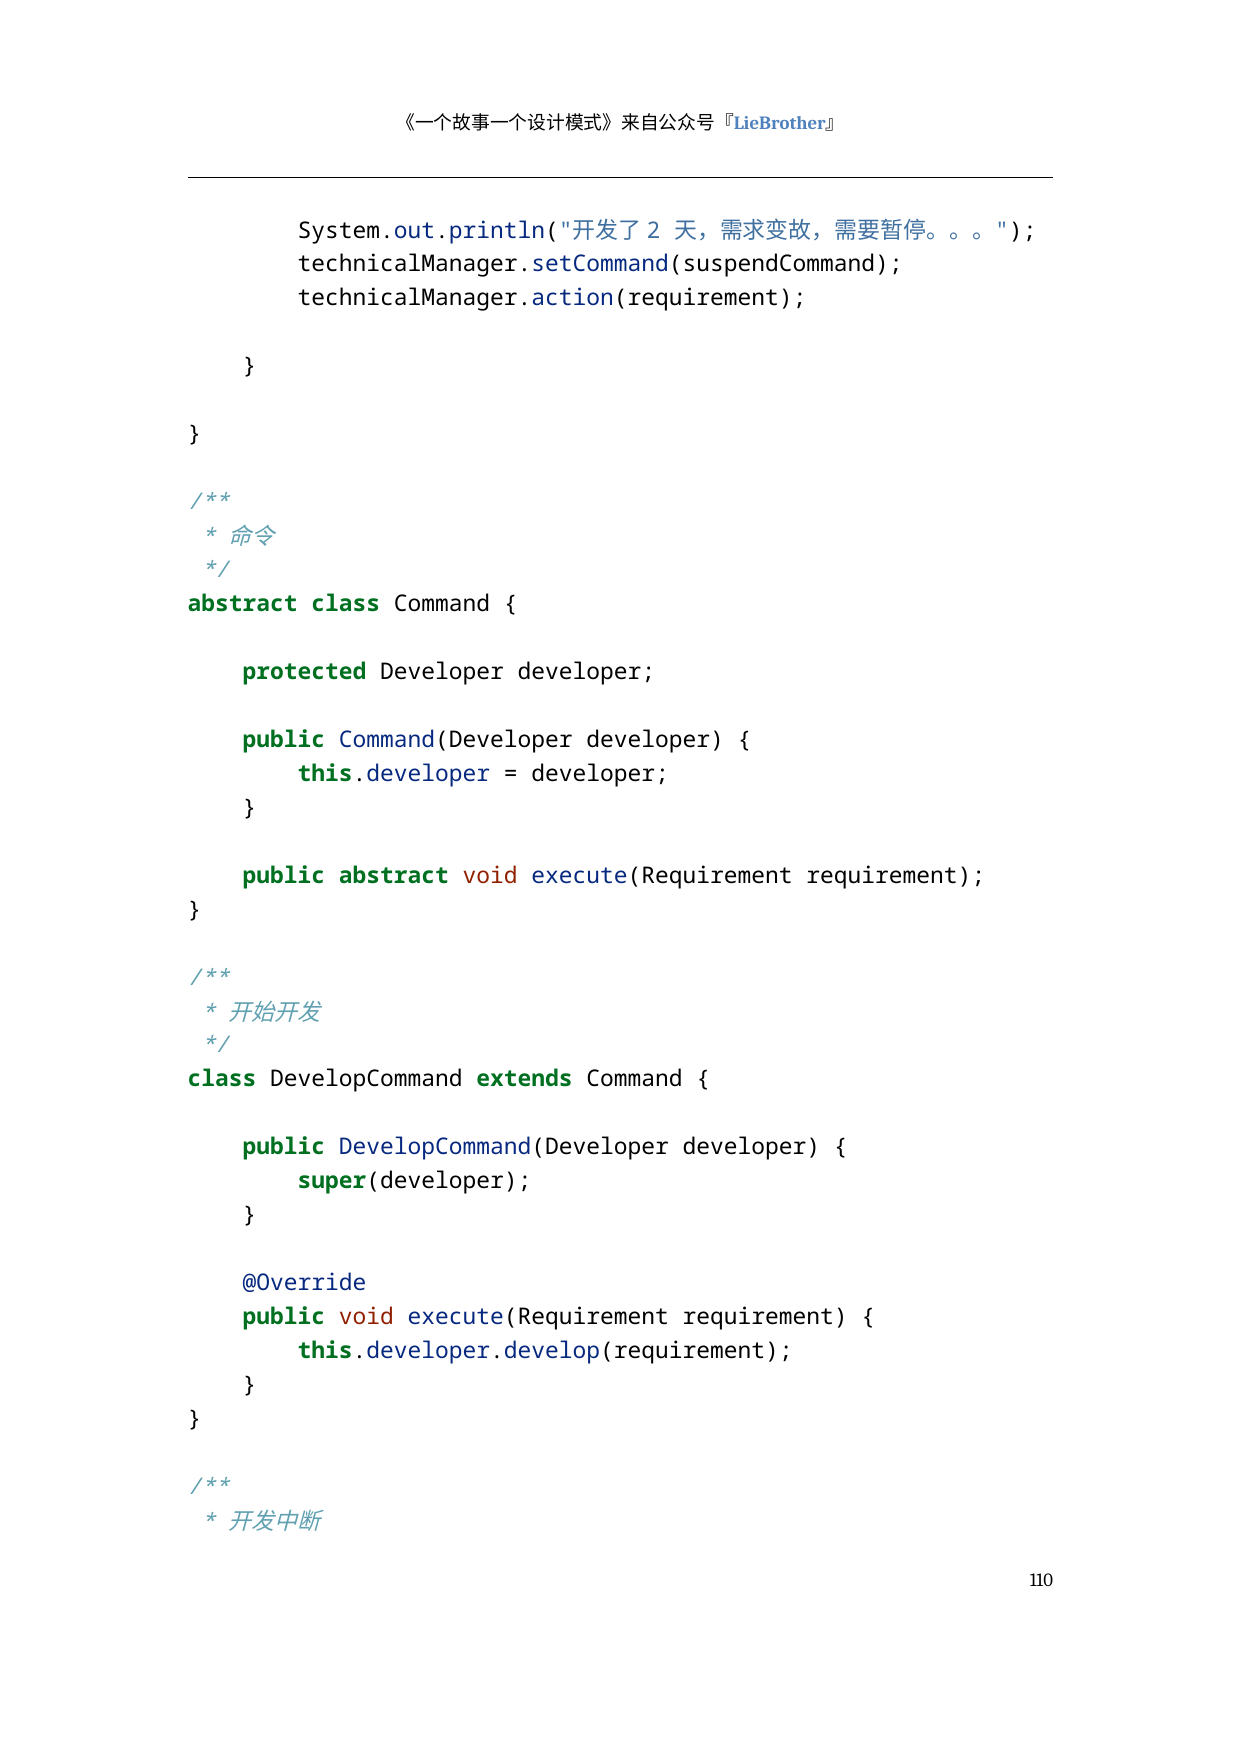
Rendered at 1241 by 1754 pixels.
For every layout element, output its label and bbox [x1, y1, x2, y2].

text [187, 212, 1053, 1536]
